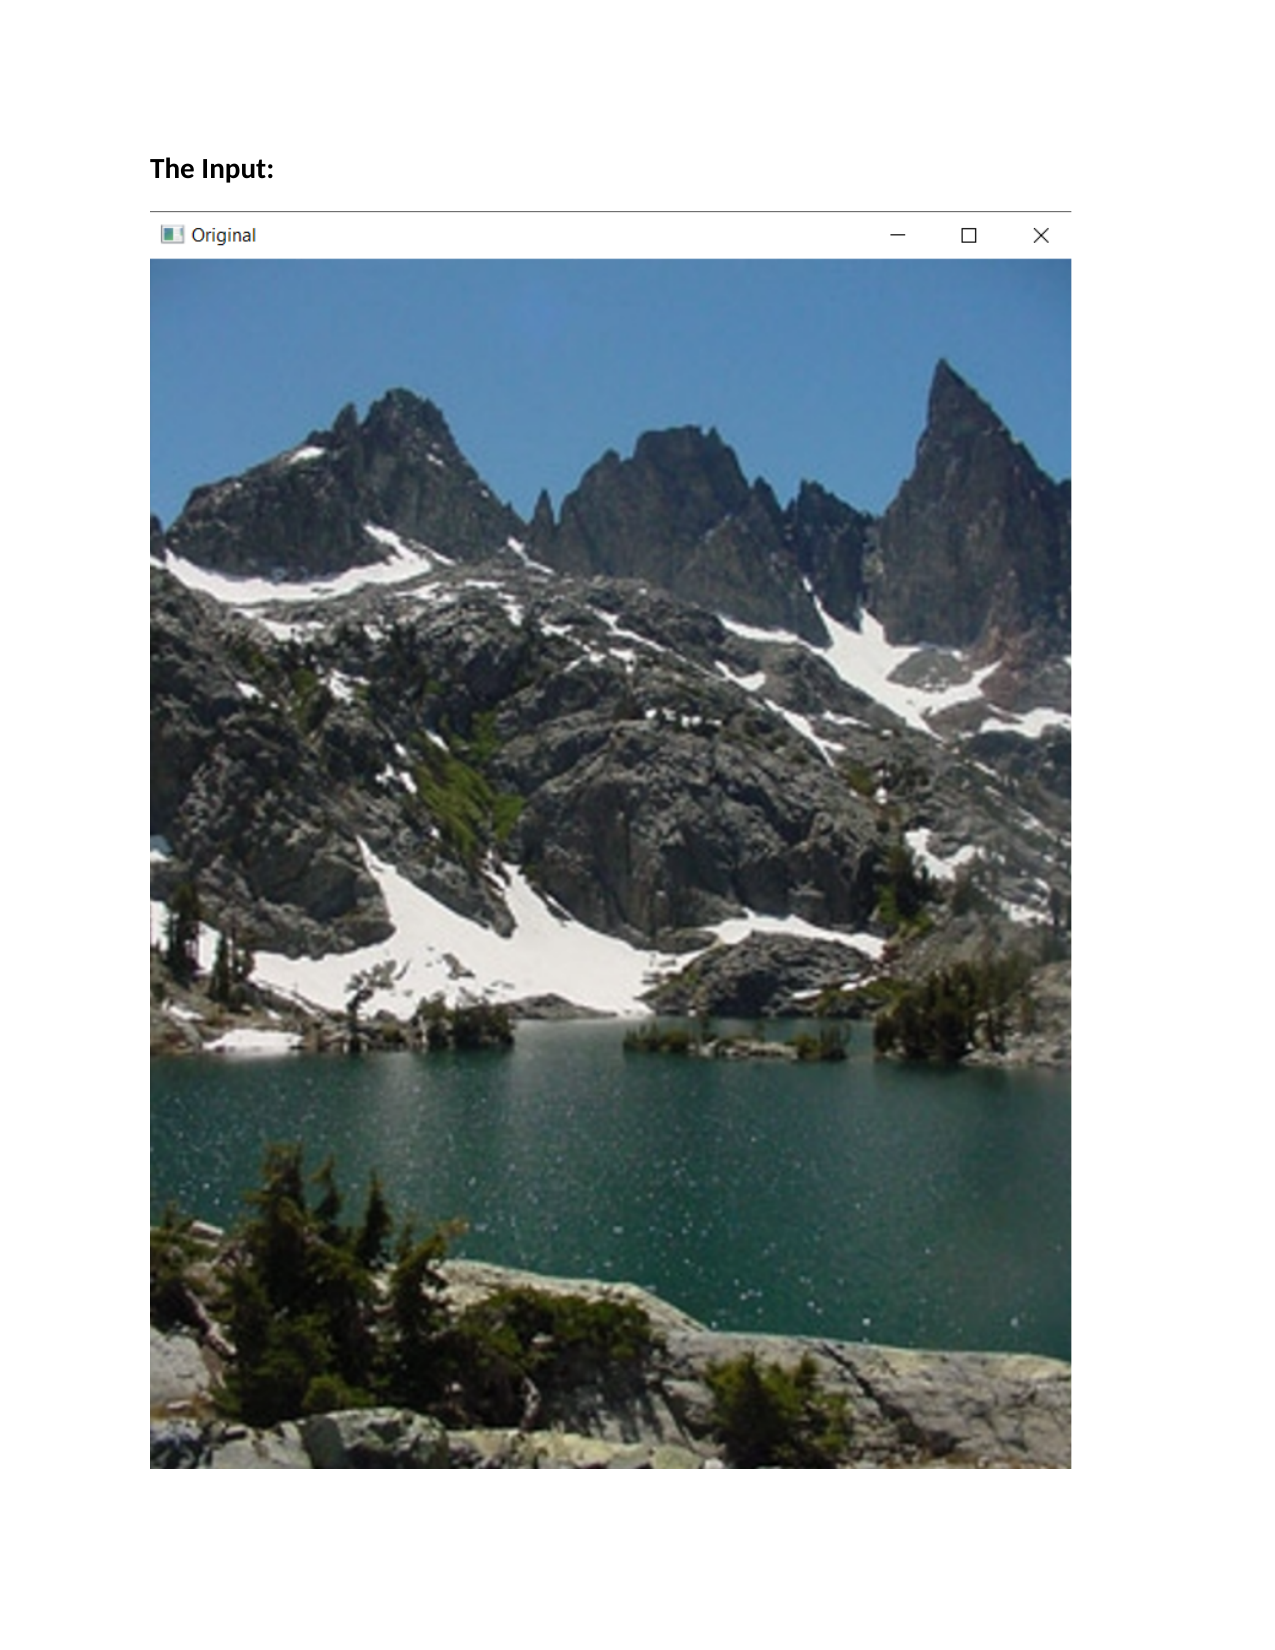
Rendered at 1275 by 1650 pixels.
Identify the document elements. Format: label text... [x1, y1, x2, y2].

text The Input: [150, 150, 1125, 186]
picture [150, 211, 1072, 1469]
